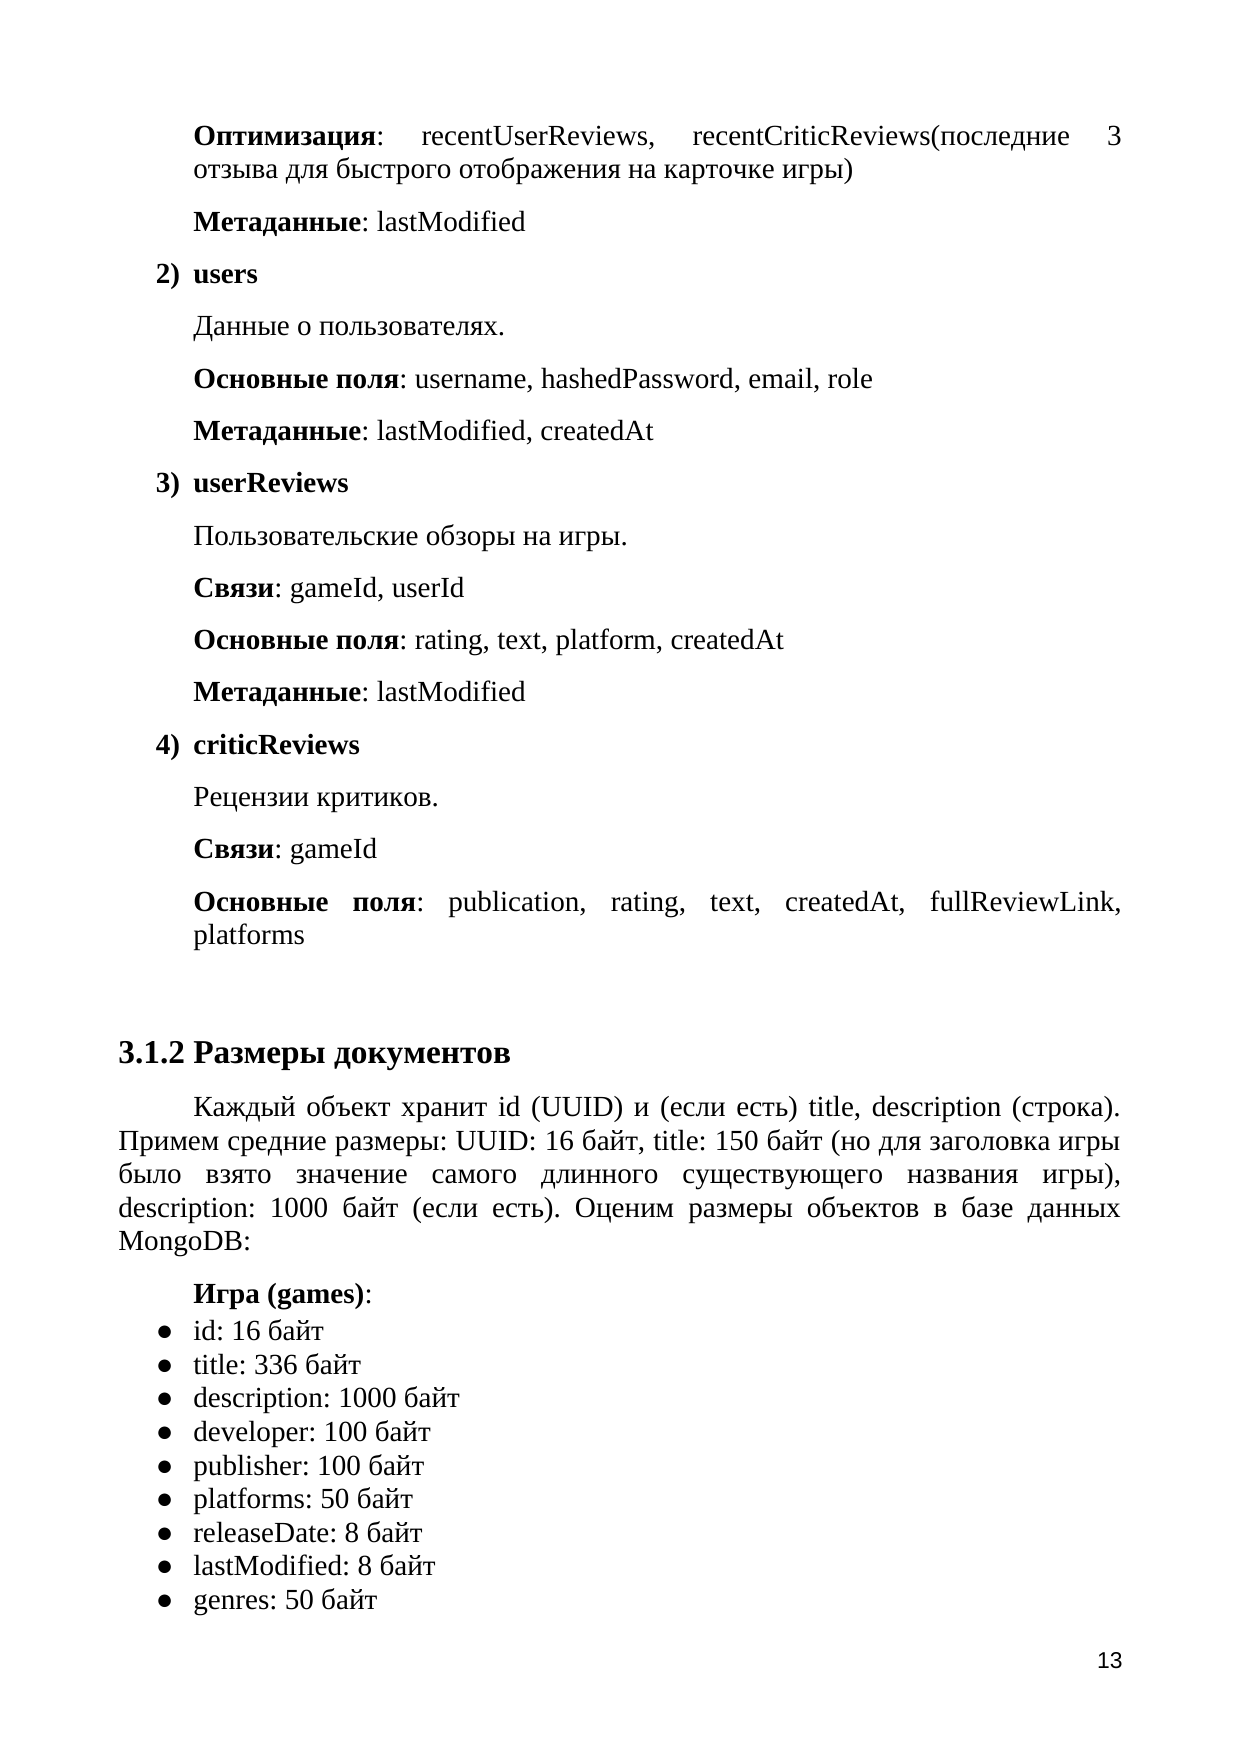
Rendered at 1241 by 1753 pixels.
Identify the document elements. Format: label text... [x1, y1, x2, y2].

list developer: 100 байт [156, 1414, 1122, 1448]
list description: 1000 байт [156, 1381, 1122, 1414]
text Каждый объект хранит id (UUID) и (если есть) title, description (строка). Примем средние размеры: UUID: 16 байт, title: 150 байт (но для заголовка игры было взято значение самого длинного существующего названия игры), description: 1000 байт (если есть). Оценим размеры объектов в базе данных MongoDB: [118, 1089, 1122, 1257]
text Основные поля: publication, rating, text, createdAt, fullReviewLink, platforms [193, 884, 1122, 951]
list users [156, 256, 1122, 290]
text Пользовательские обзоры на игры. [193, 518, 1122, 551]
text Метаданные: lastModified [193, 674, 1122, 708]
text Связи: gameId [193, 831, 1122, 865]
subtitle 3.1.2 Размеры документов [118, 1032, 1122, 1071]
text Рецензии критиков. [193, 779, 1122, 813]
text Данные о пользователях. [193, 308, 1122, 342]
list title: 336 байт [156, 1347, 1122, 1381]
list userReviews [156, 465, 1122, 499]
list lastModified: 8 байт [156, 1548, 1122, 1582]
text Игра (games): [118, 1276, 1122, 1309]
text Основные поля: rating, text, platform, createdAt [193, 622, 1122, 656]
text Метаданные: lastModified [193, 204, 1122, 237]
list platforms: 50 байт [156, 1481, 1122, 1515]
text Основные поля: username, hashedPassword, email, role [193, 361, 1122, 394]
text Метаданные: lastModified, createdAt [193, 413, 1122, 447]
list publisher: 100 байт [156, 1448, 1122, 1481]
list releaseDate: 8 байт [156, 1515, 1122, 1548]
text Связи: gameId, userId [193, 570, 1122, 603]
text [193, 118, 1122, 185]
list genres: 50 байт [156, 1582, 1122, 1615]
list id: 16 байт [156, 1313, 1122, 1347]
list criticReviews [156, 727, 1122, 760]
